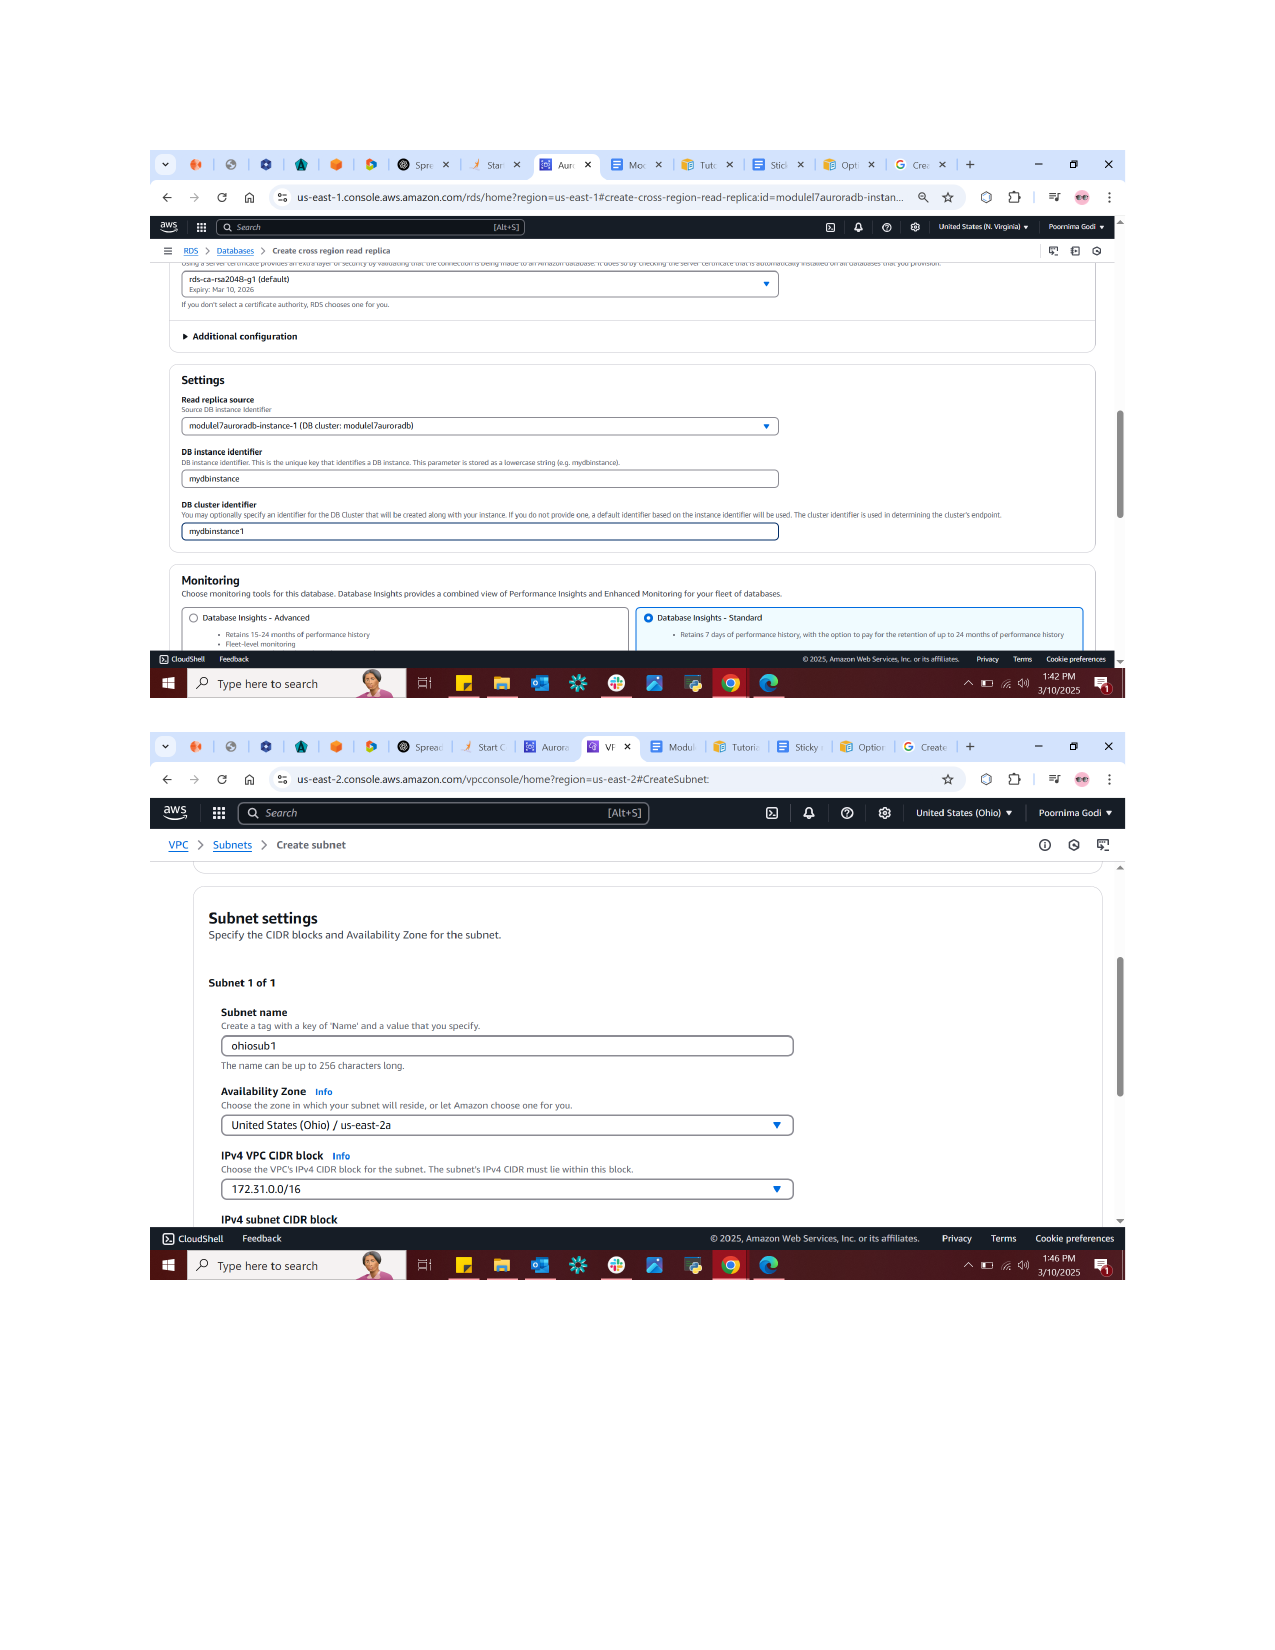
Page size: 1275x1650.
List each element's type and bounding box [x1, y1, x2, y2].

picture [150, 732, 1125, 1280]
picture [150, 150, 1125, 698]
